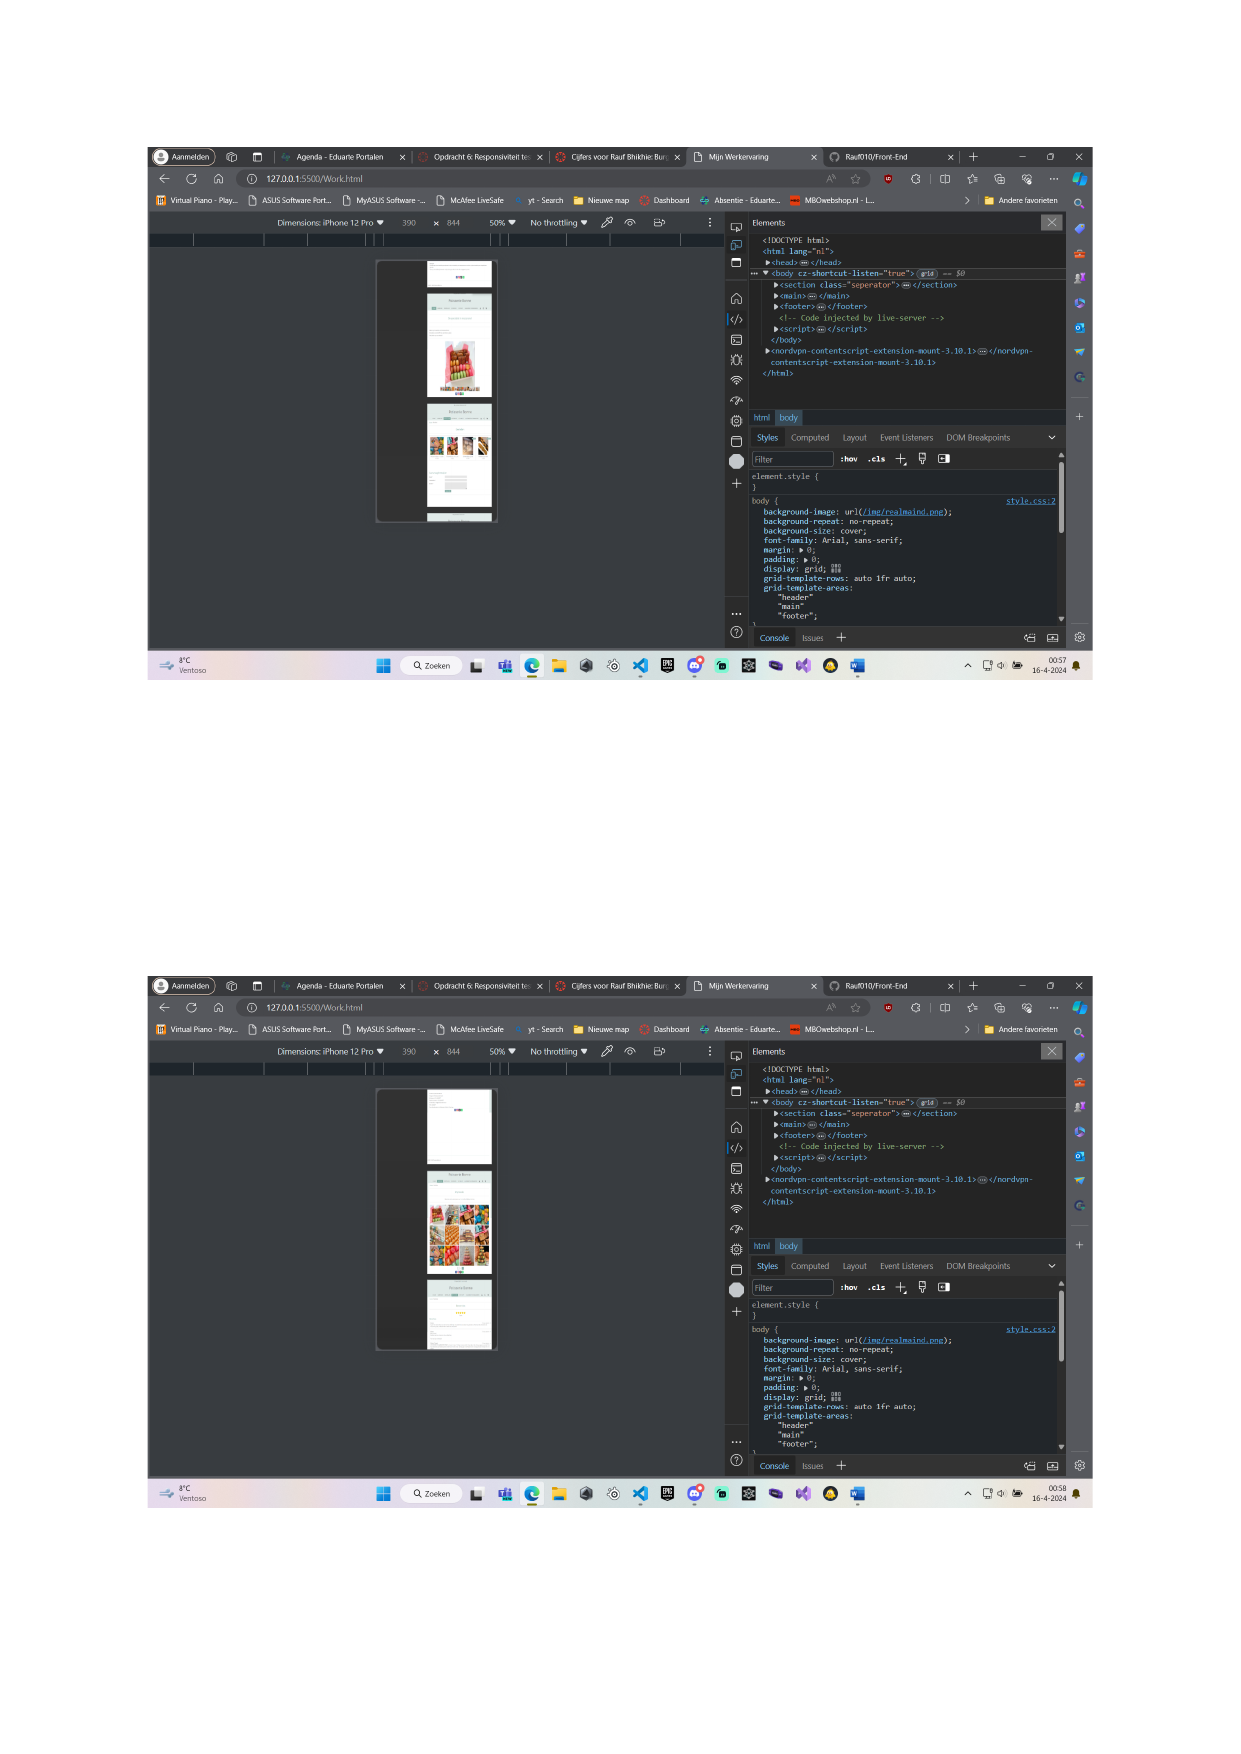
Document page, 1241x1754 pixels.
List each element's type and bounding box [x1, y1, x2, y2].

picture [147, 976, 1093, 1508]
picture [147, 147, 1093, 680]
